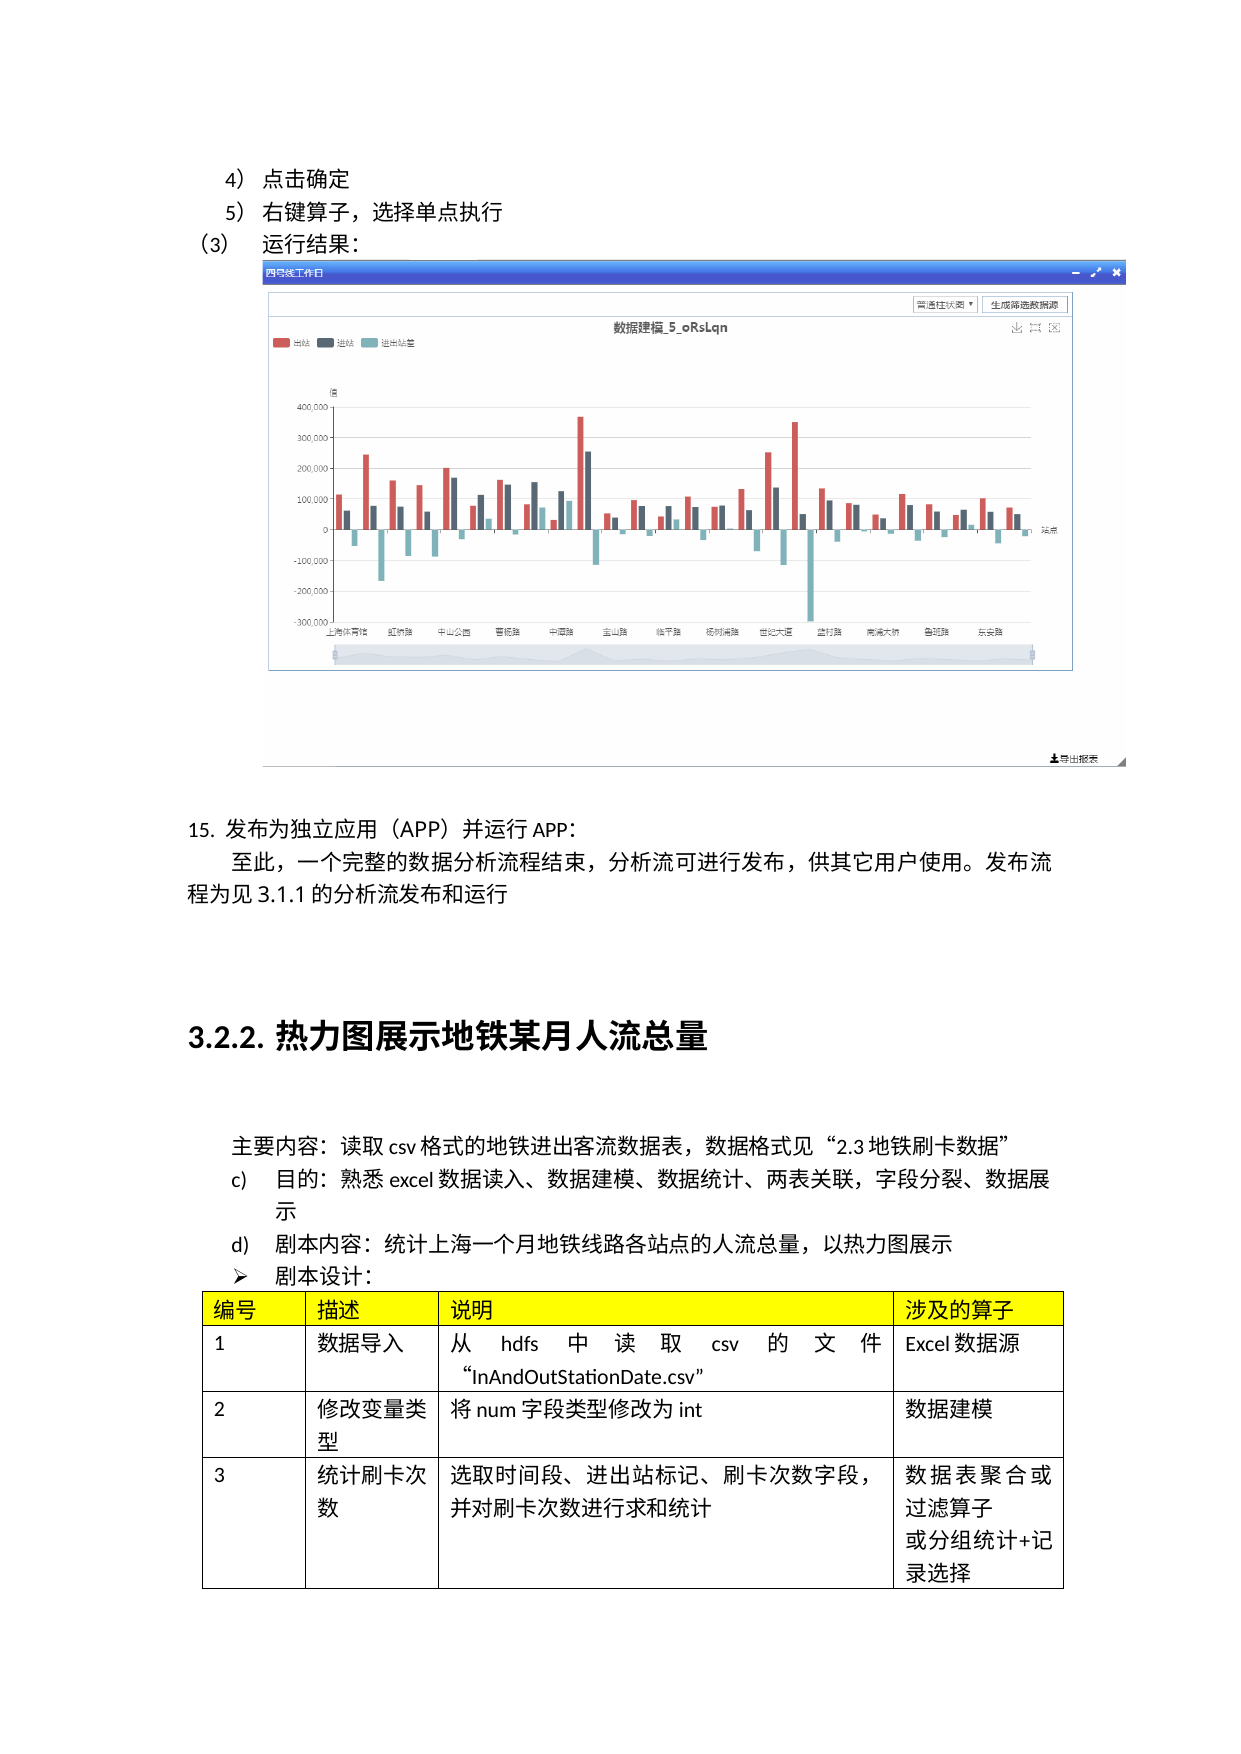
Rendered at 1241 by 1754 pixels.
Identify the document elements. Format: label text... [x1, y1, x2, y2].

list 右键算子，选择单点执行 [225, 194, 1053, 227]
table_header 涉及的算子 [894, 1292, 1063, 1325]
list 剧本设计： [232, 1259, 1053, 1291]
table_cell 数据表聚合或过滤算子 或分组统计+记录选择 [894, 1458, 1063, 1588]
list 发布为独立应用（APP）并运行APP： [187, 812, 1053, 844]
table_header 描述 [306, 1292, 438, 1325]
table_cell 选取时间段、进出站标记、刷卡次数字段，并对刷卡次数进行求和统计 [439, 1458, 893, 1588]
table_cell 数据建模 [894, 1392, 1063, 1457]
list 运行结果： [187, 227, 1053, 259]
table_cell 修改变量类型 [306, 1392, 438, 1457]
picture [262, 259, 1126, 767]
table_header 说明 [439, 1292, 893, 1325]
list 目的：熟悉excel数据读入、数据建模、数据统计、两表关联，字段分裂、数据展示 [231, 1161, 1053, 1226]
text 主要内容：读取csv格式的地铁进出客流数据表，数据格式见“2.3地铁刷卡数据” [187, 1129, 1053, 1161]
table_cell 从hdfs中读取csv的文件“InAndOutStationDate.csv” [439, 1326, 893, 1391]
table_cell Excel数据源 [894, 1326, 1063, 1391]
subtitle 热力图展示地铁某月人流总量 [187, 1002, 1053, 1067]
list 至此，一个完整的数据分析流程结束，分析流可进行发布，供其它用户使用。发布流程为见3.1.1的分析流发布和运行 [187, 844, 1053, 909]
table_cell 3 [203, 1458, 305, 1588]
table_cell 2 [203, 1392, 305, 1457]
list 点击确定 [225, 162, 1053, 194]
table_cell 统计刷卡次数 [306, 1458, 438, 1588]
list 剧本内容：统计上海一个月地铁线路各站点的人流总量，以热力图展示 [231, 1226, 1053, 1259]
table_cell 将num字段类型修改为int [439, 1392, 893, 1457]
table_cell 1 [203, 1326, 305, 1391]
table_cell 数据导入 [306, 1326, 438, 1391]
table_header 编号 [203, 1292, 305, 1325]
